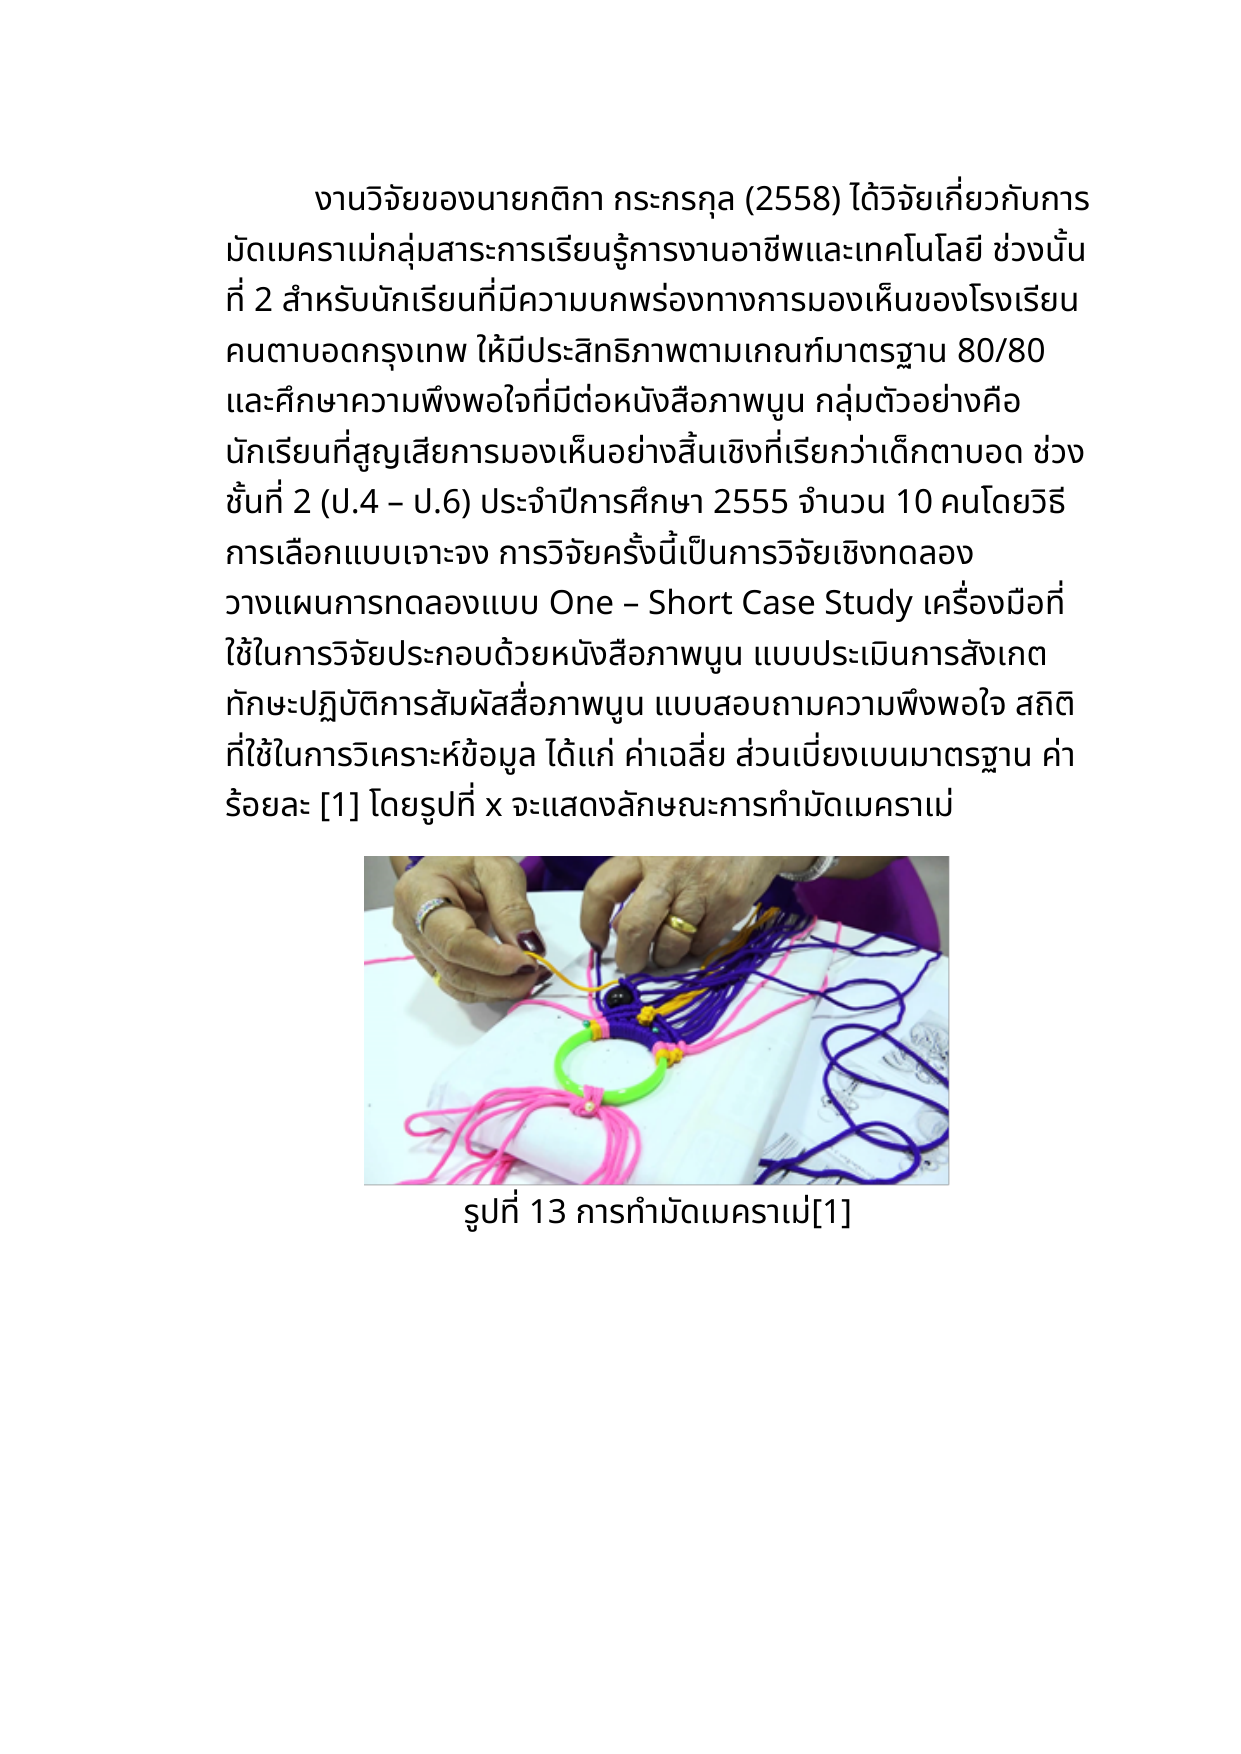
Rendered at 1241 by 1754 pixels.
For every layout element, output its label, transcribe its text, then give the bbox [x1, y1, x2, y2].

text รูปที่ 13 การทำมัดเมคราเม่[1] [225, 1188, 1090, 1239]
picture [364, 856, 951, 1187]
text งานวิจัยของนายกติกา กระกรกุล (2558) ได้วิจัยเกี่ยวกับการมัดเมคราเม่กลุ่มสาระการเรียนรู้การงานอาชีพและเทคโนโลยี ช่วงนั้นที่ 2 สำหรับนักเรียนที่มีความบกพร่องทางการมองเห็นของโรงเรียนคนตาบอดกรุงเทพ ให้มีประสิทธิภาพตามเกณฑ์มาตรฐาน 80/80 และศึกษาความพึงพอใจที่มีต่อหนังสือภาพนูน กลุ่มตัวอย่างคือ นักเรียนที่สูญเสียการมองเห็นอย่างสิ้นเชิงที่เรียกว่าเด็กตาบอด ช่วงชั้นที่ 2 (ป.4 – ป.6) ประจำปีการศึกษา 2555 จำนวน 10คนโดยวิธีการเลือกแบบเจาะจง การวิจัยครั้งนี้เป็นการวิจัยเชิงทดลอง วางแผนการทดลองแบบ One – Short Case Study เครื่องมือที่ใช้ในการวิจัยประกอบด้วยหนังสือภาพนูน แบบประเมินการสังเกตทักษะปฏิบัติการสัมผัสสื่อภาพนูน แบบสอบถามความพึงพอใจ สถิติที่ใช้ในการวิเคราะห์ข้อมูล ได้แก่ ค่าเฉลี่ย ส่วนเบี่ยงเบนมาตรฐาน ค่าร้อยละ [1] โดยรูปที่ x จะแสดงลักษณะการทำมัดเมคราเม่ [225, 175, 1090, 832]
